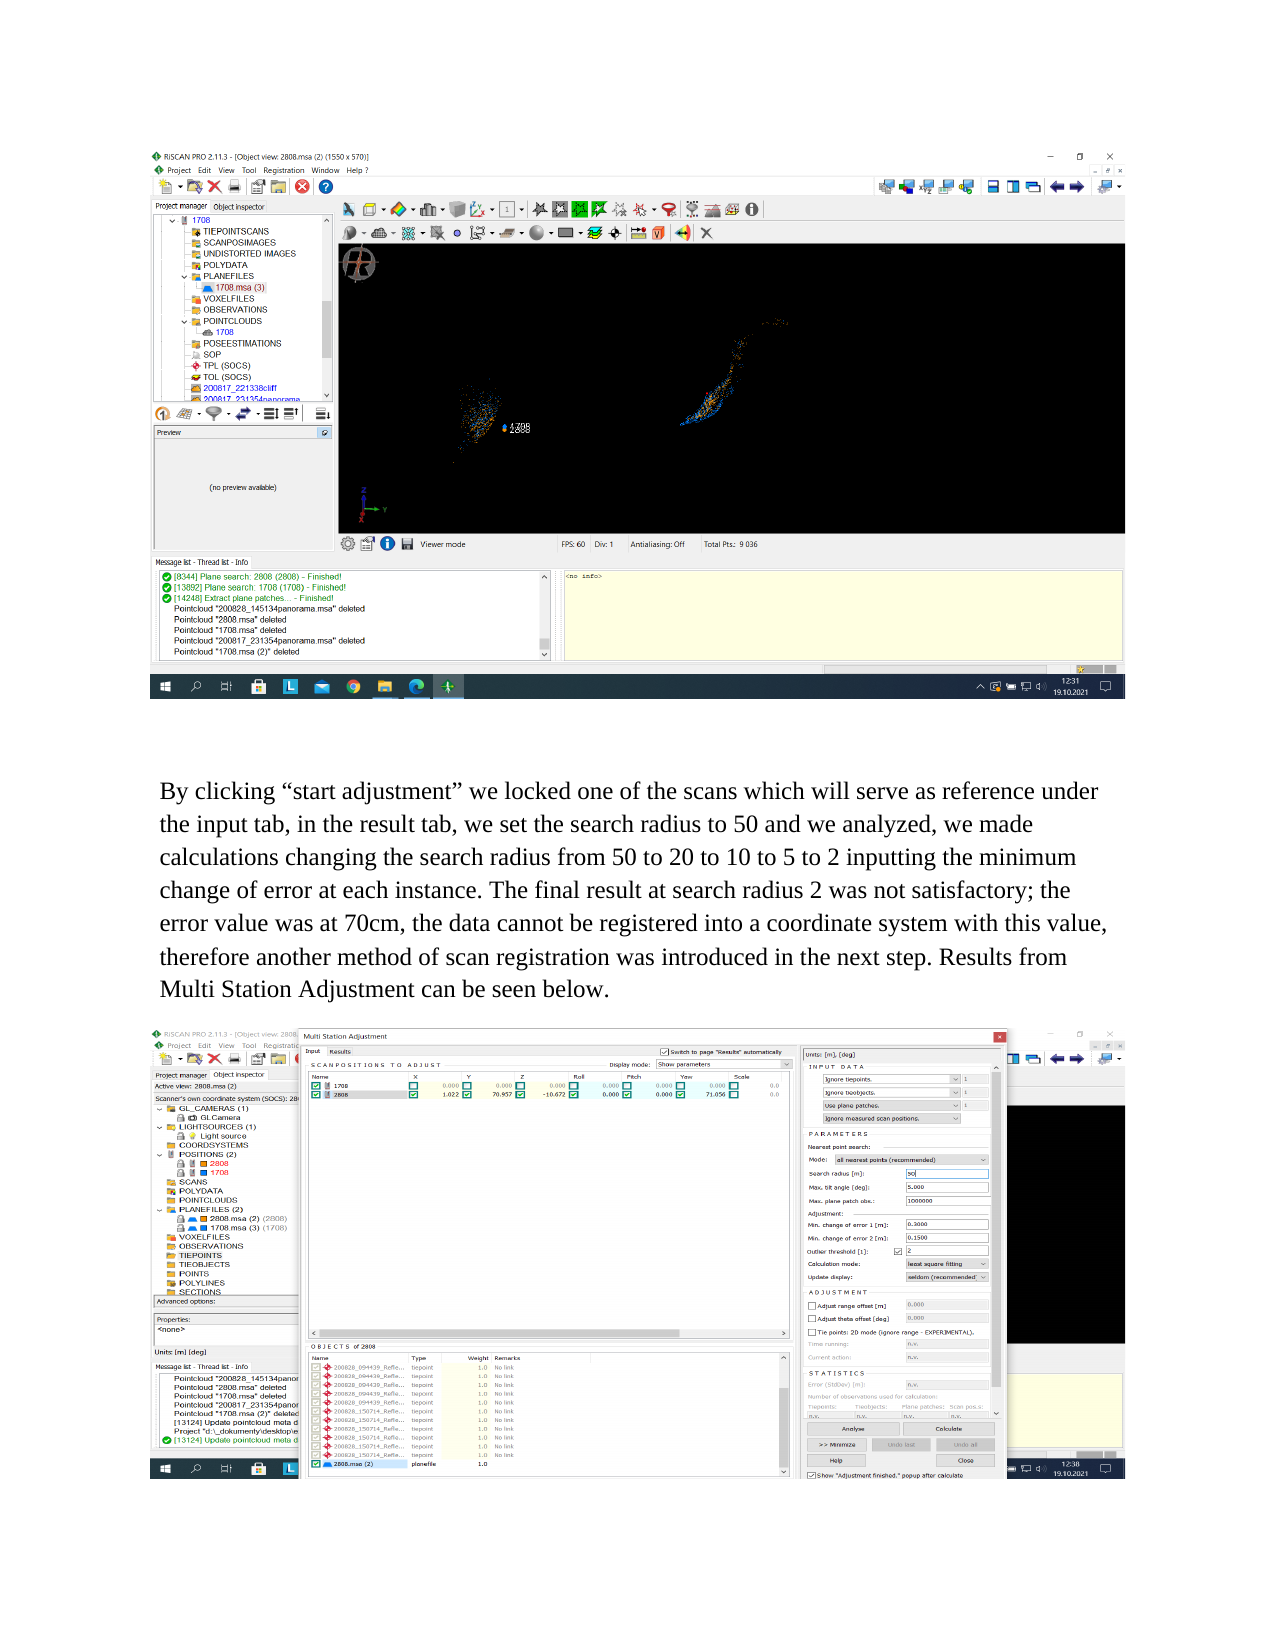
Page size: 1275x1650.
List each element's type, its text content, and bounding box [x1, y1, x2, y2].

picture [150, 1028, 1125, 1479]
picture [150, 150, 1125, 699]
text By clicking “start adjustment” we locked one of the scans which will serve as reference under the input tab, in the result tab, we set the search radius to 50 and we analyzed, we made calculations changing the search radius from 50 to 20 to 10 to 5 to 2 inputting the minimum change of error at each instance. The final result at search radius 2 was not satisfactory; the error value was at 70cm, the data cannot be registered into a coordinate system with this value, therefore another method of scan registration was introduced in the next step. Results from Multi Station Adjustment can be seen below. [159, 776, 1125, 1003]
